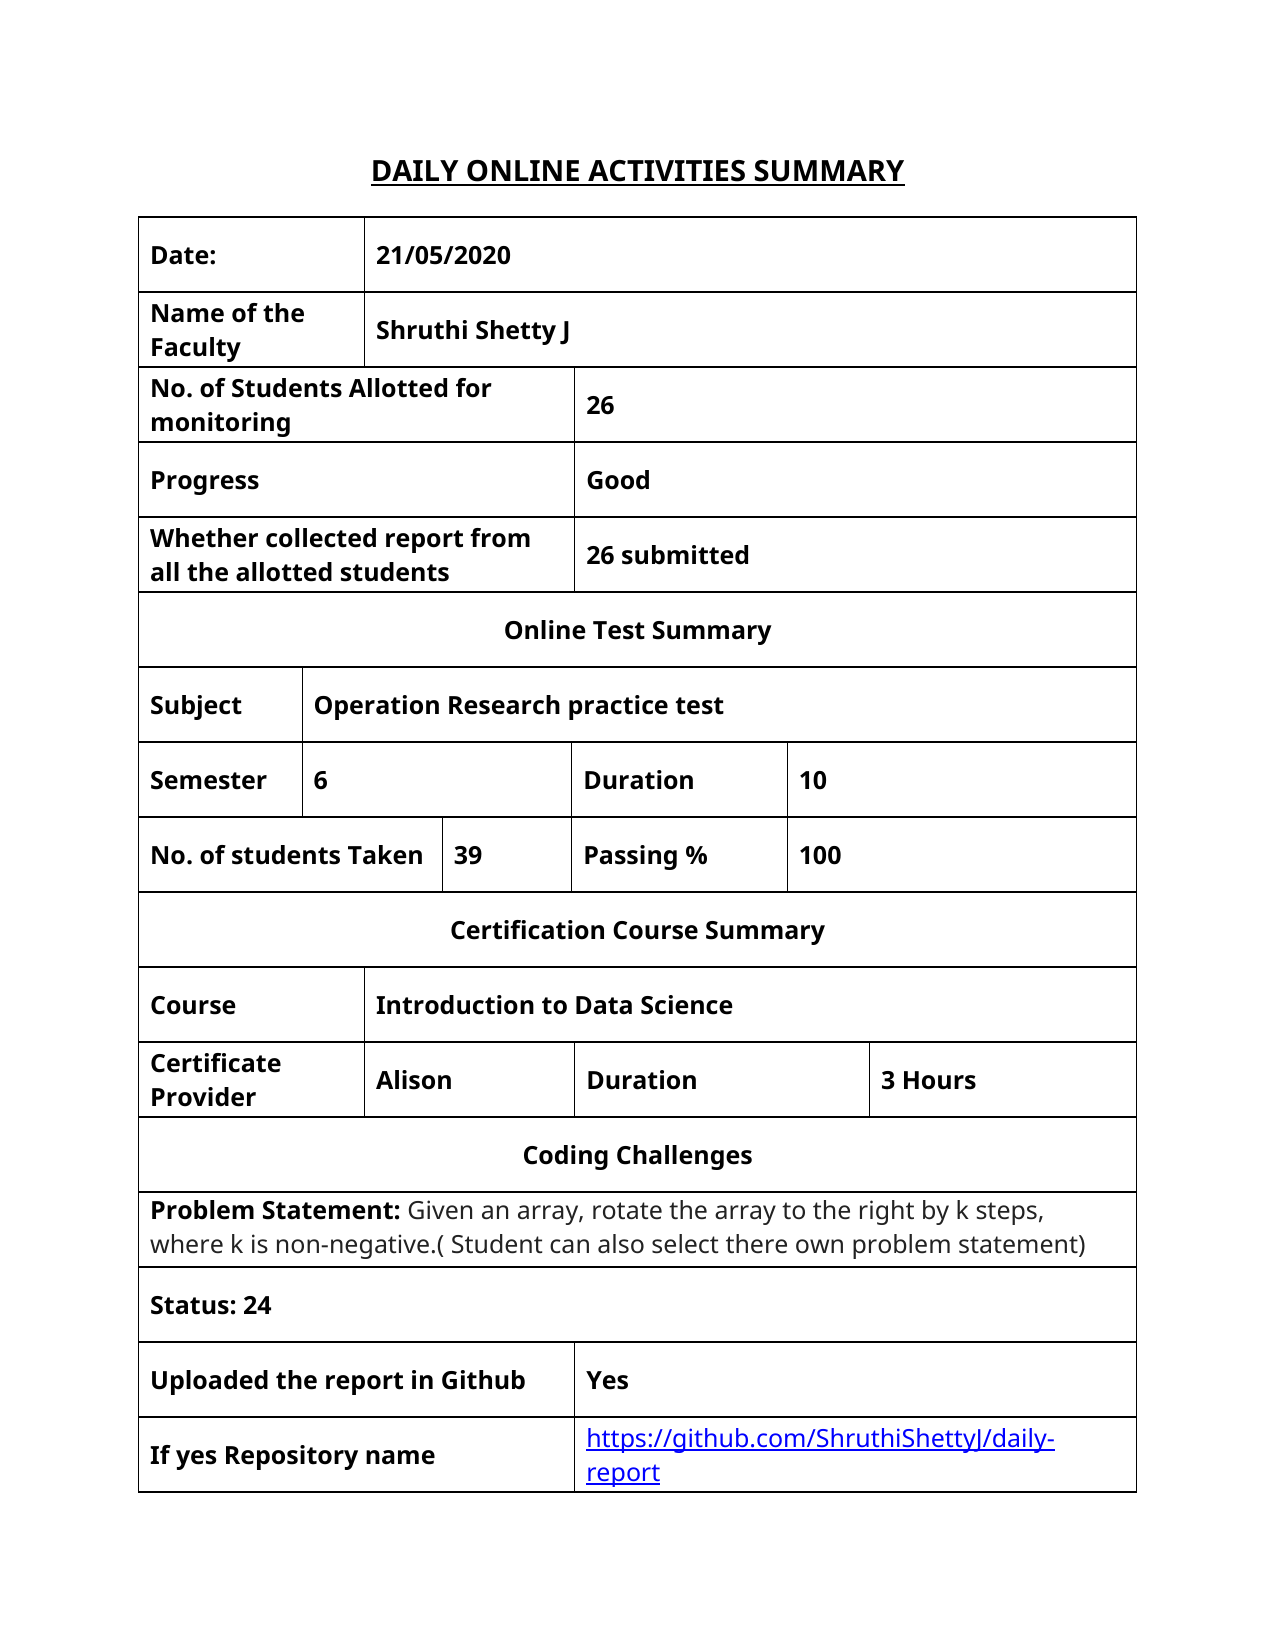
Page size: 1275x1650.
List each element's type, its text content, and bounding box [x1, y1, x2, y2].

table_cell Name of the Faculty [139, 293, 364, 366]
table_cell Yes [575, 1343, 1136, 1416]
text DAILY ONLINE ACTIVITIES SUMMARY [150, 150, 1125, 190]
table_cell Introduction to Data Science [365, 968, 1136, 1041]
table_cell 6 [303, 743, 571, 816]
table_cell Progress [139, 443, 574, 516]
table_cell 10 [788, 743, 1136, 816]
table_cell 26 submitted [575, 518, 1136, 591]
table_cell Uploaded the report in Github [139, 1343, 574, 1416]
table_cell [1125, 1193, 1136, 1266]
table_cell Course [139, 968, 364, 1041]
table_cell 3 Hours [870, 1043, 1136, 1116]
table_cell Status: 24 [139, 1268, 1136, 1341]
table_cell Good [575, 443, 1136, 516]
table_cell Whether collected report from all the allotted students [139, 518, 574, 591]
table_cell Alison [365, 1043, 574, 1116]
table_cell Operation Research practice test [303, 668, 1136, 741]
table_cell Subject [139, 668, 302, 741]
table_cell Certificate Provider [139, 1043, 364, 1116]
table_cell Certification Course Summary [139, 893, 1136, 966]
table_cell Duration [575, 1043, 869, 1116]
table_cell Semester [139, 743, 302, 816]
table_cell 26 [575, 368, 1136, 441]
table_cell If yes Repository name [139, 1418, 574, 1491]
table_cell Coding Challenges [139, 1118, 1136, 1191]
table_header Date: [139, 218, 364, 291]
table_cell 39 [443, 818, 571, 891]
table_cell No. of Students Allotted for monitoring [139, 368, 574, 441]
table_cell https://github.com/ShruthiShettyJ/daily-report [575, 1418, 1136, 1491]
table_cell Passing % [572, 818, 787, 891]
table_header 21/05/2020 [365, 218, 1136, 291]
table_cell Duration [572, 743, 787, 816]
table_cell No. of students Taken [139, 818, 442, 891]
table_cell Shruthi Shetty J [365, 293, 1136, 366]
table_cell 100 [788, 818, 1136, 891]
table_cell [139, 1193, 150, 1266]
table_cell Online Test Summary [139, 593, 1136, 666]
